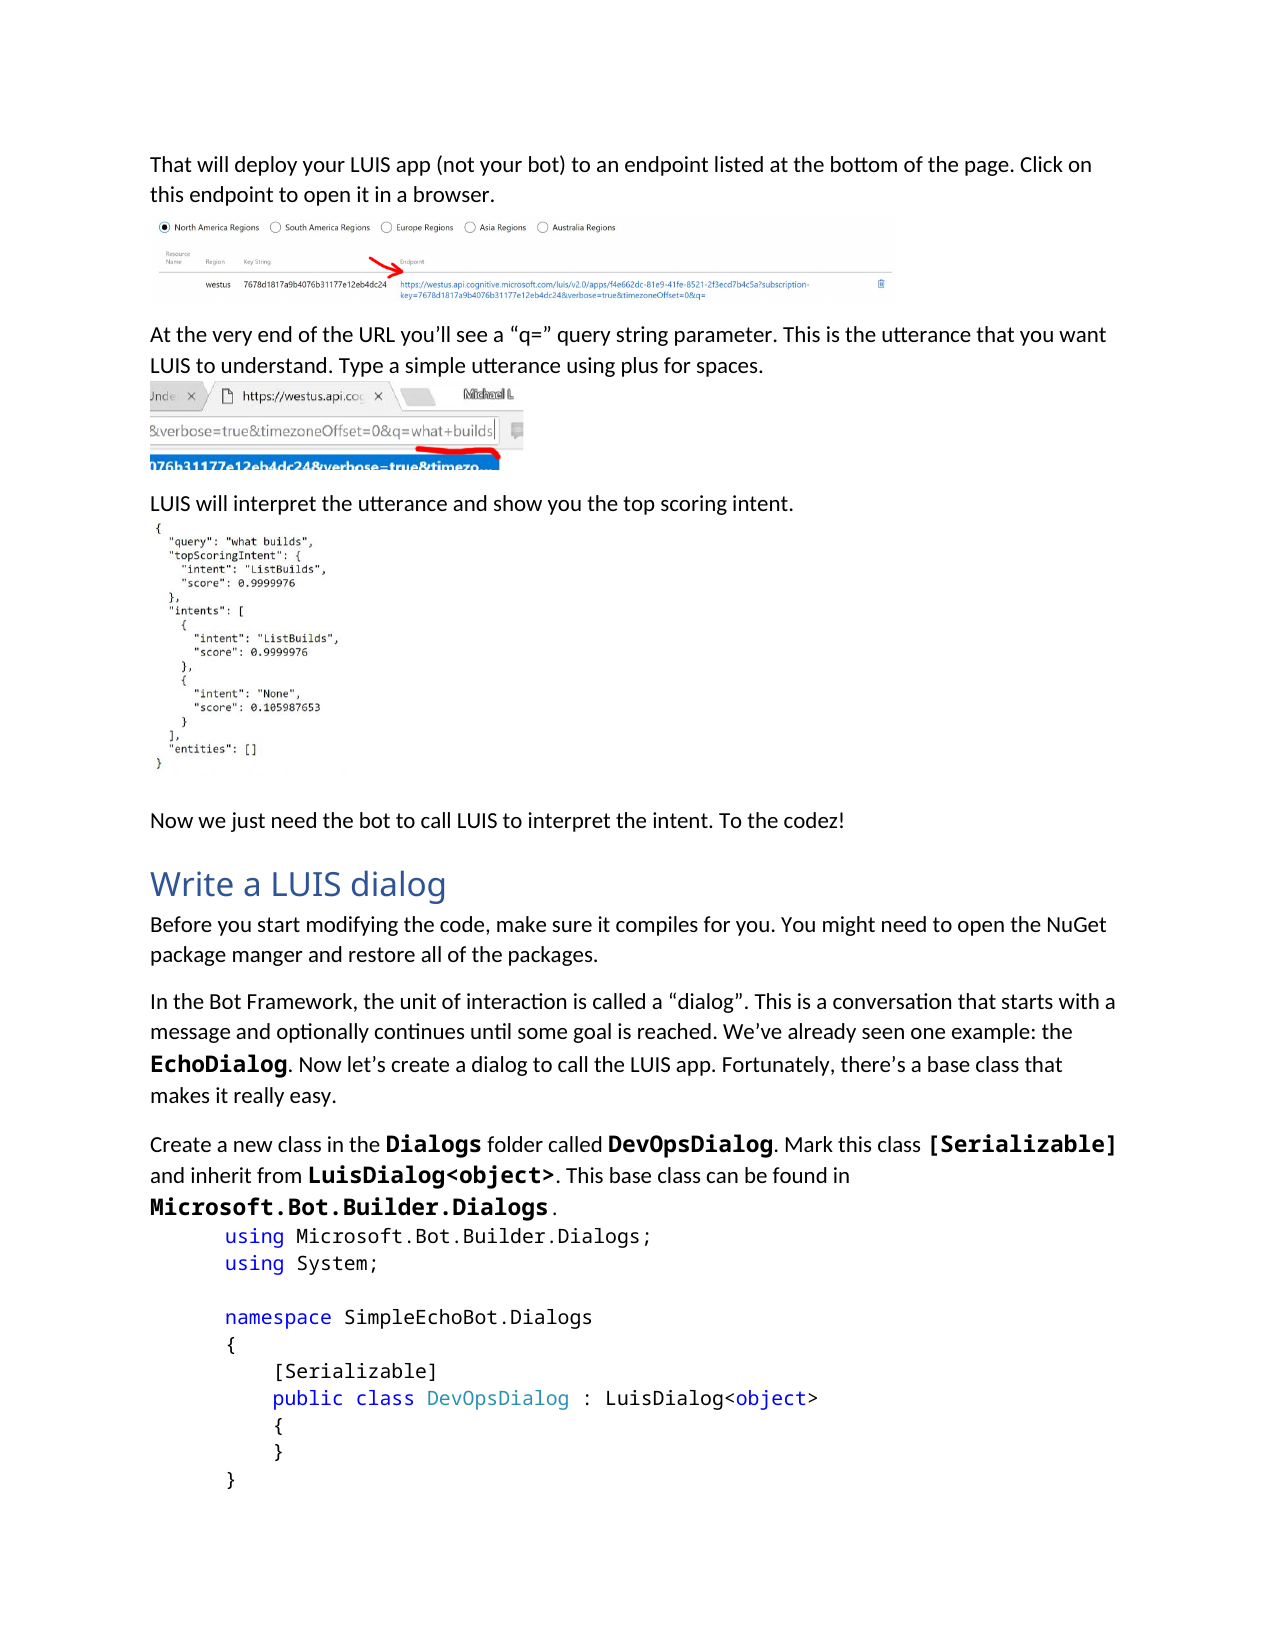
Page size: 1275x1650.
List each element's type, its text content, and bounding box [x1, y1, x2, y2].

picture [150, 381, 524, 470]
text LUIS will interpret the utterance and show you the top scoring intent. [150, 489, 1125, 787]
subtitle Write a LUIS dialog [150, 861, 1125, 907]
picture [150, 519, 366, 787]
text In the Bot Framework, the unit of interaction is called a “dialog”. This is a conversation that starts with a message and optionally continues until some goal is reached. We’ve already seen one example: the EchoDialog. Now let’s create a dialog to call the LUIS app. Fortunately, there’s a base class that makes it really easy. [150, 987, 1125, 1109]
text At the very end of the URL you’ll see a “q=” query string parameter. This is the utterance that you want LUIS to understand. Type a simple utterance using plus for spaces. [150, 321, 1125, 470]
picture [150, 210, 898, 302]
text Create a new class in the Dialogs folder called DevOpsDialog. Mark this class [Serializable] and inherit from LuisDialog<object>. This base class can be found in Microsoft.Bot.Builder.Dialogs. [150, 1128, 1125, 1222]
text using Microsoft.Bot.Builder.Dialogs; using System; namespace SimpleEchoBot.Dialogs { [Serializable] public class DevOpsDialog : LuisDialog<object> { } } [225, 1222, 1125, 1492]
text Before you start modifying the code, make sure it compiles for you. You might need to open the NuGet package manger and restore all of the packages. [150, 910, 1125, 968]
text Now we just need the bot to call LUIS to interpret the intent. To the codez! [150, 806, 1125, 834]
